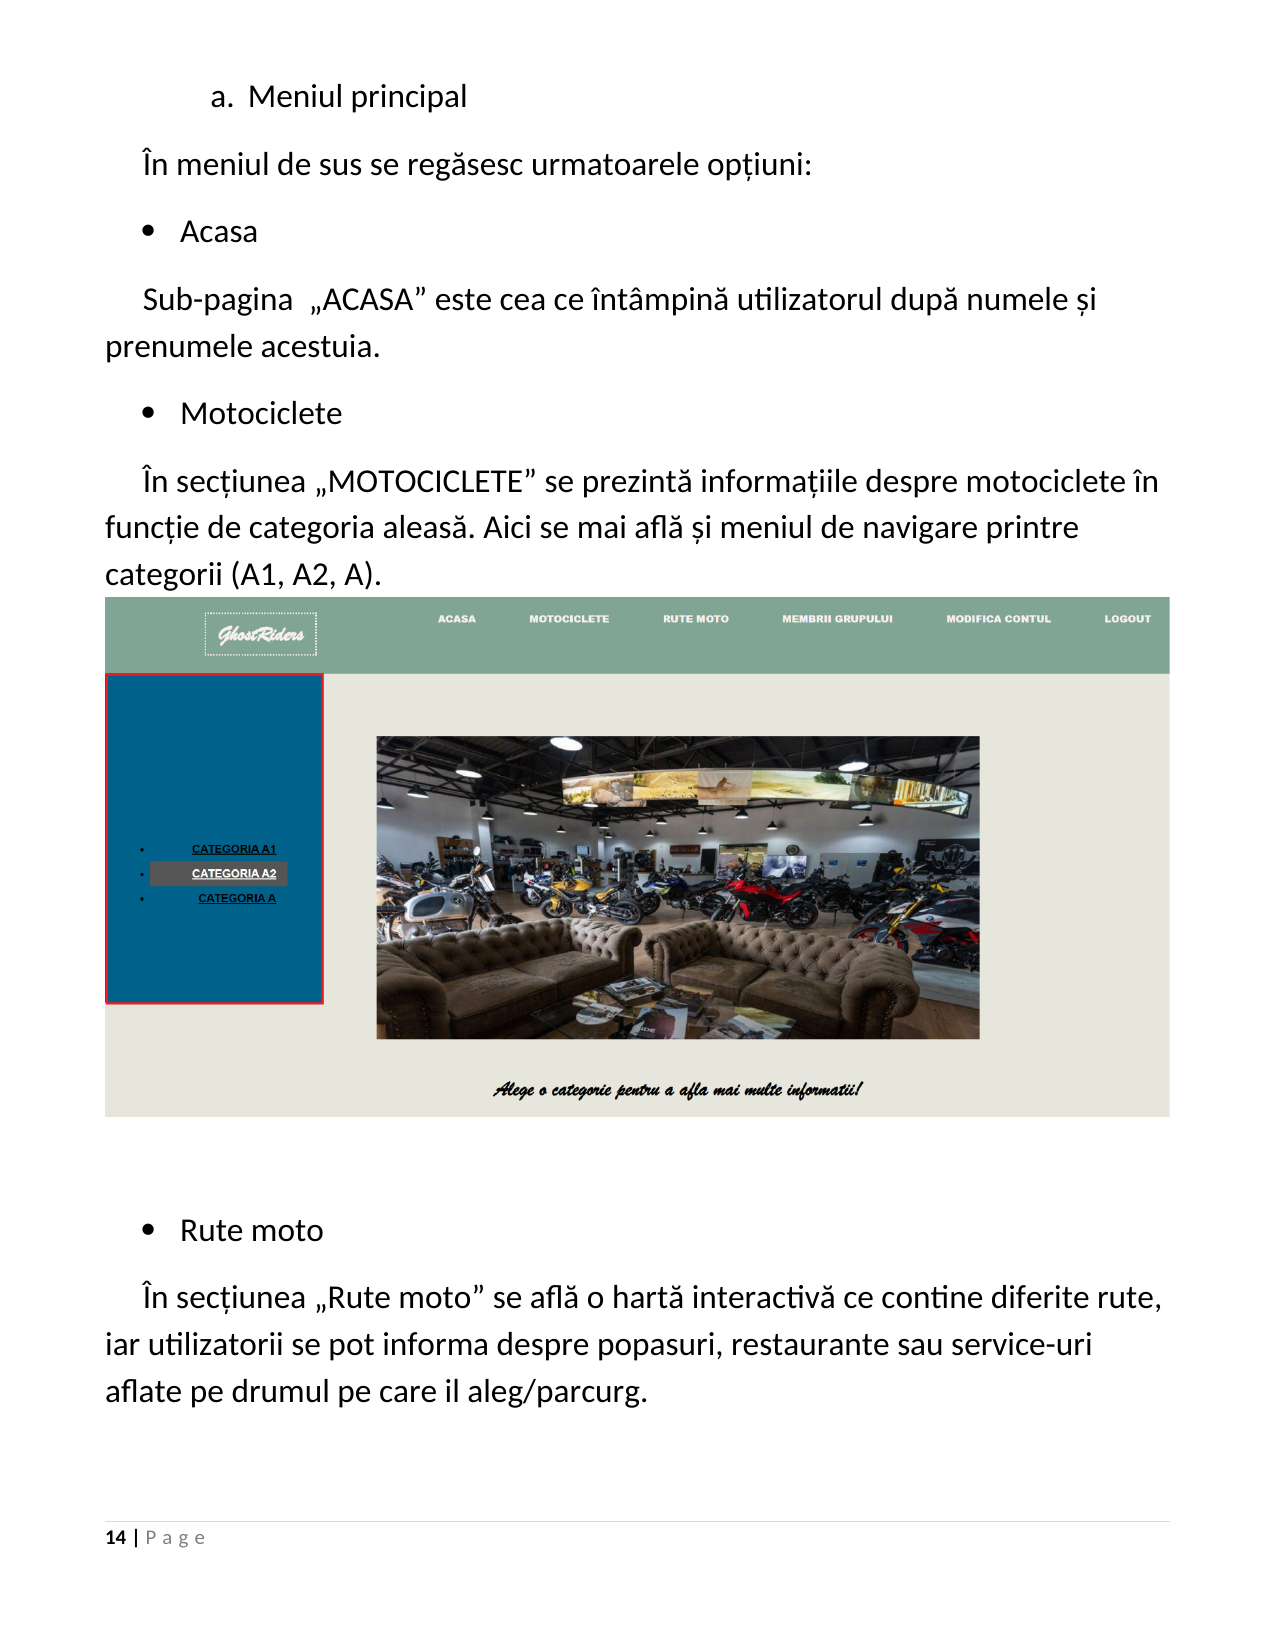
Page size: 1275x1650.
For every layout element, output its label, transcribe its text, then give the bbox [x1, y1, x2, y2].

list Motociclete [142, 392, 1170, 433]
text În secțiunea „MOTOCICLETE” se prezintă informațiile despre motociclete în funcție de categoria aleasă. Aici se mai află și meniul de navigare printre categorii (A1, A2, A). [105, 460, 1170, 597]
text În secțiunea „Rute moto” se află o hartă interactivă ce contine diferite rute, iar utilizatorii se pot informa despre popasuri, restaurante sau service-uri aflate pe drumul pe care il aleg/parcurg. [105, 1276, 1170, 1411]
list Meniul principal [210, 75, 1170, 116]
list Rute moto [142, 1209, 1170, 1249]
text În meniul de sus se regăsesc urmatoarele opțiuni: [105, 143, 1170, 183]
picture [105, 597, 1170, 1117]
list Acasa [142, 210, 1170, 251]
text Sub-pagina „ACASA” este cea ce întâmpină utilizatorul după numele și prenumele acestuia. [105, 278, 1170, 365]
